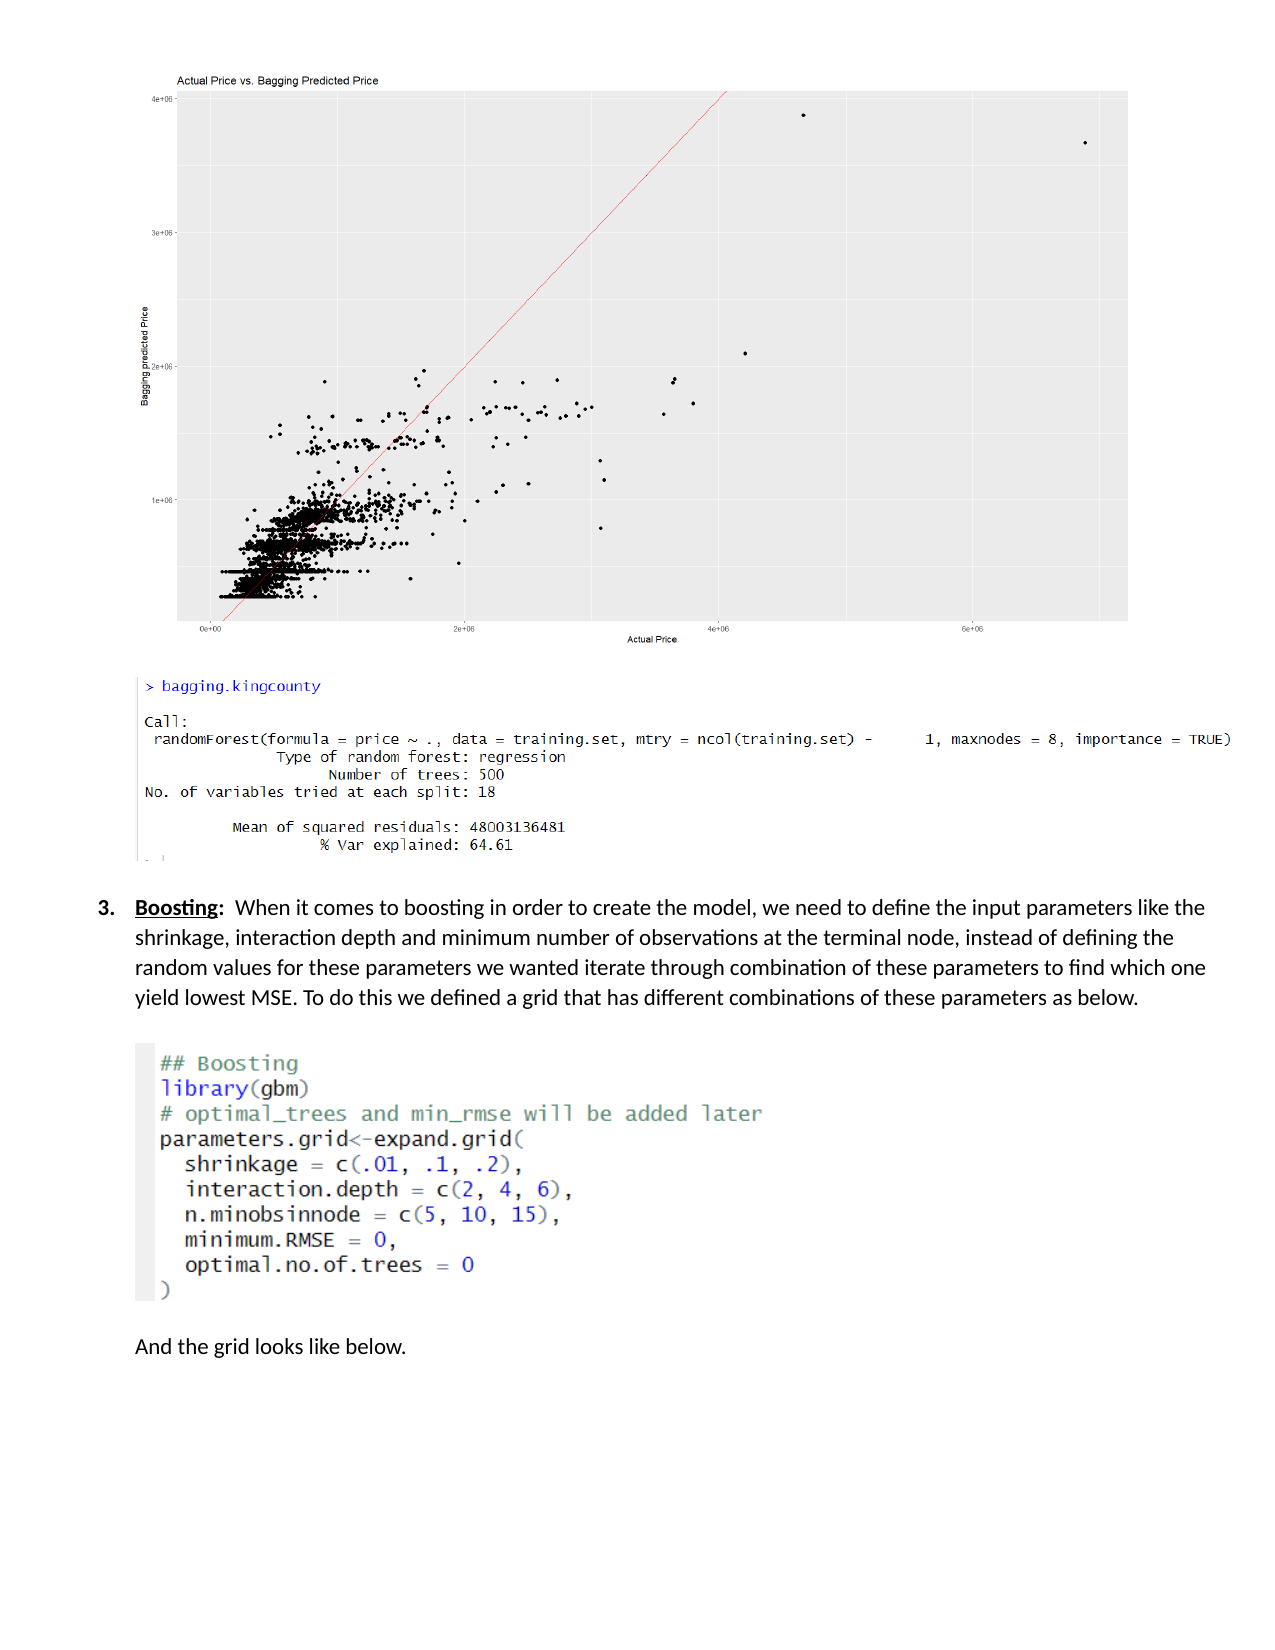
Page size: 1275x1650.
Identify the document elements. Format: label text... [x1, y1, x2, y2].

picture [135, 75, 1132, 645]
picture [135, 1043, 985, 1301]
list And the grid looks like below. [135, 1332, 1215, 1361]
picture [135, 677, 1275, 861]
list Boosting: When it comes to boosting in order to create the model, we need to define the input parameters like the shrinkage, interaction depth and minimum number of observations at the terminal node, instead of defining the random values for these parameters we wanted iterate through combination of these parameters to find which one yield lowest MSE. To do this we defined a grid that has different combinations of these parameters as below. [97, 893, 1215, 1011]
